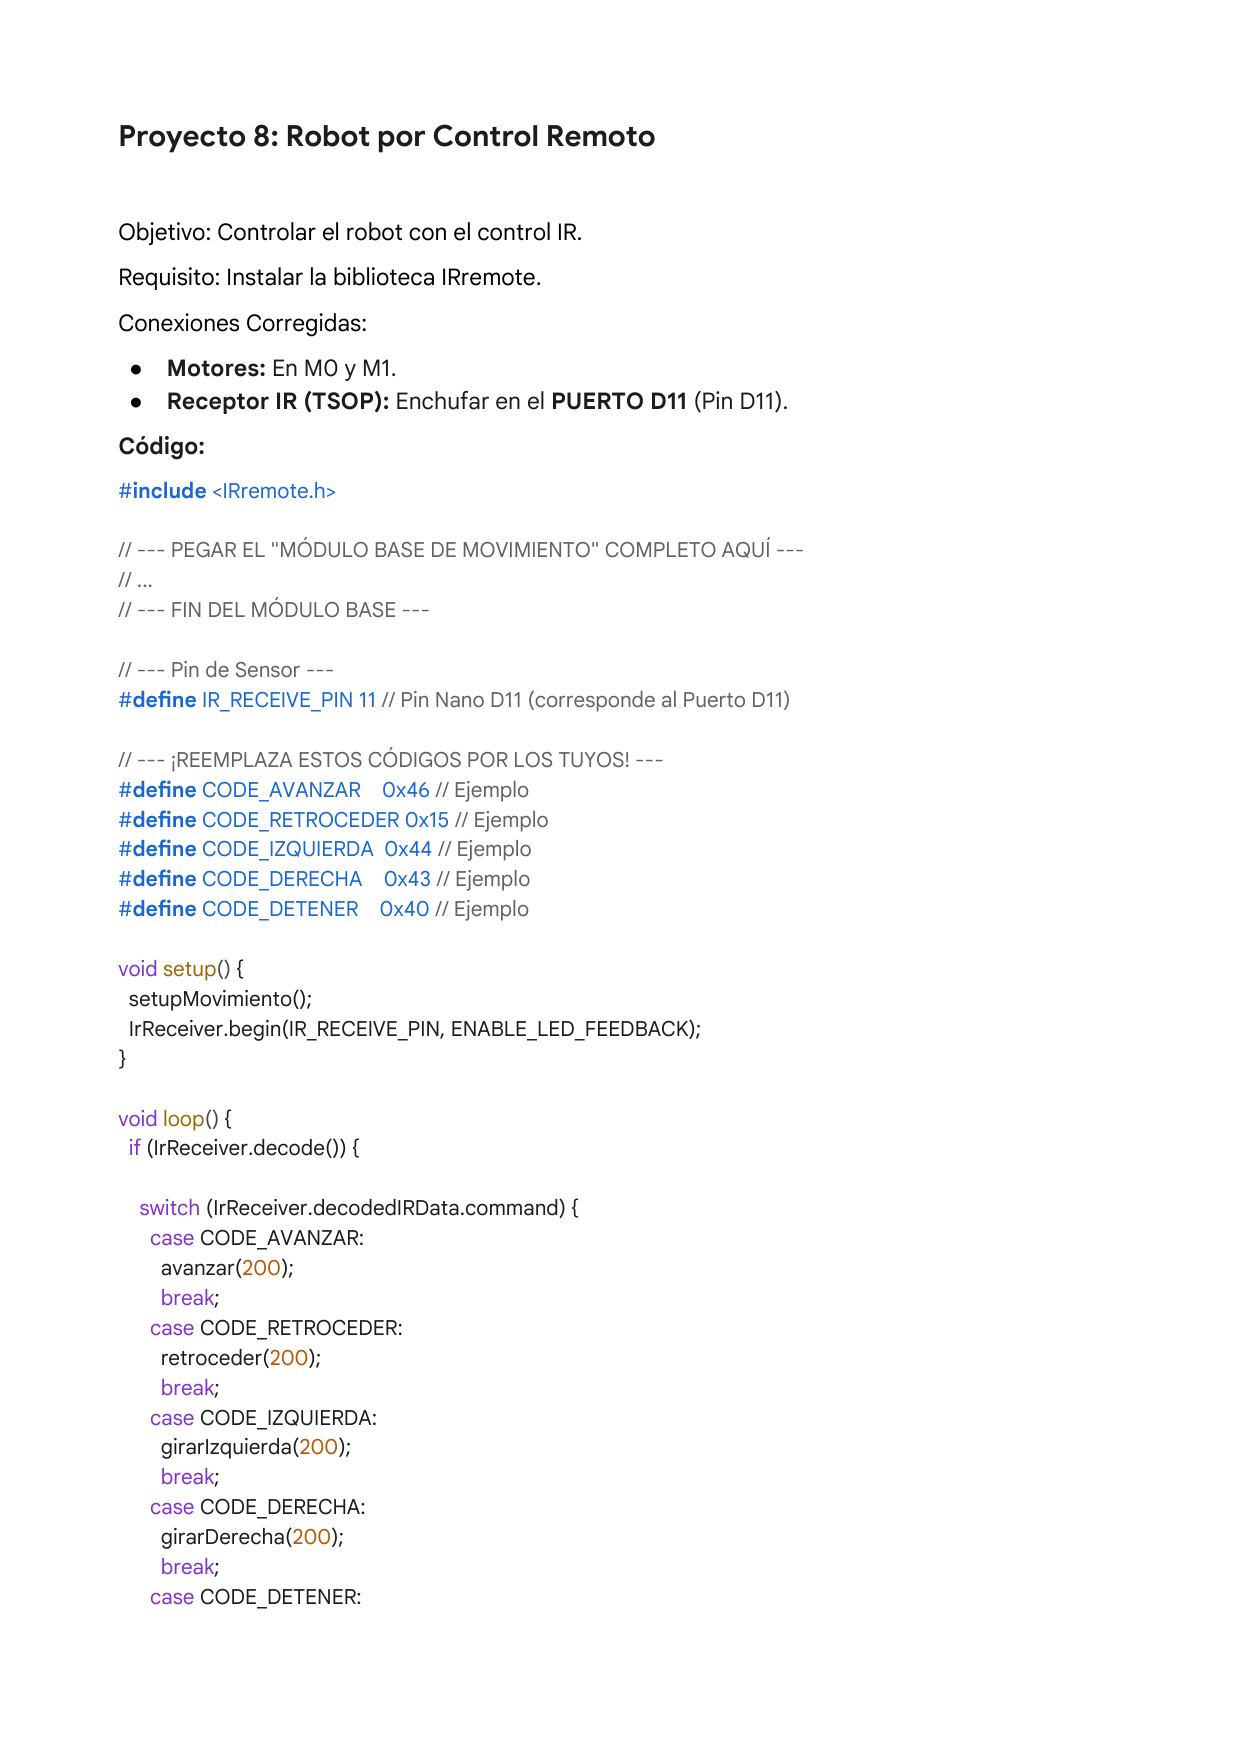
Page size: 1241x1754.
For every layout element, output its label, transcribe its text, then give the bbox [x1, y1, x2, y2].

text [118, 478, 1122, 1610]
text Código: [118, 432, 1122, 461]
text Requisito: Instalar la biblioteca IRremote. [118, 263, 1122, 292]
list Motores: En M0 y M1. [129, 354, 1122, 383]
list Receptor IR (TSOP): Enchufar en el PUERTO D11 (Pin D11). [129, 387, 1122, 416]
subtitle Proyecto 8: Robot por Control Remoto [118, 118, 1122, 154]
text Objetivo: Controlar el robot con el control IR. [118, 218, 1122, 247]
text Conexiones Corregidas: [118, 309, 1122, 338]
